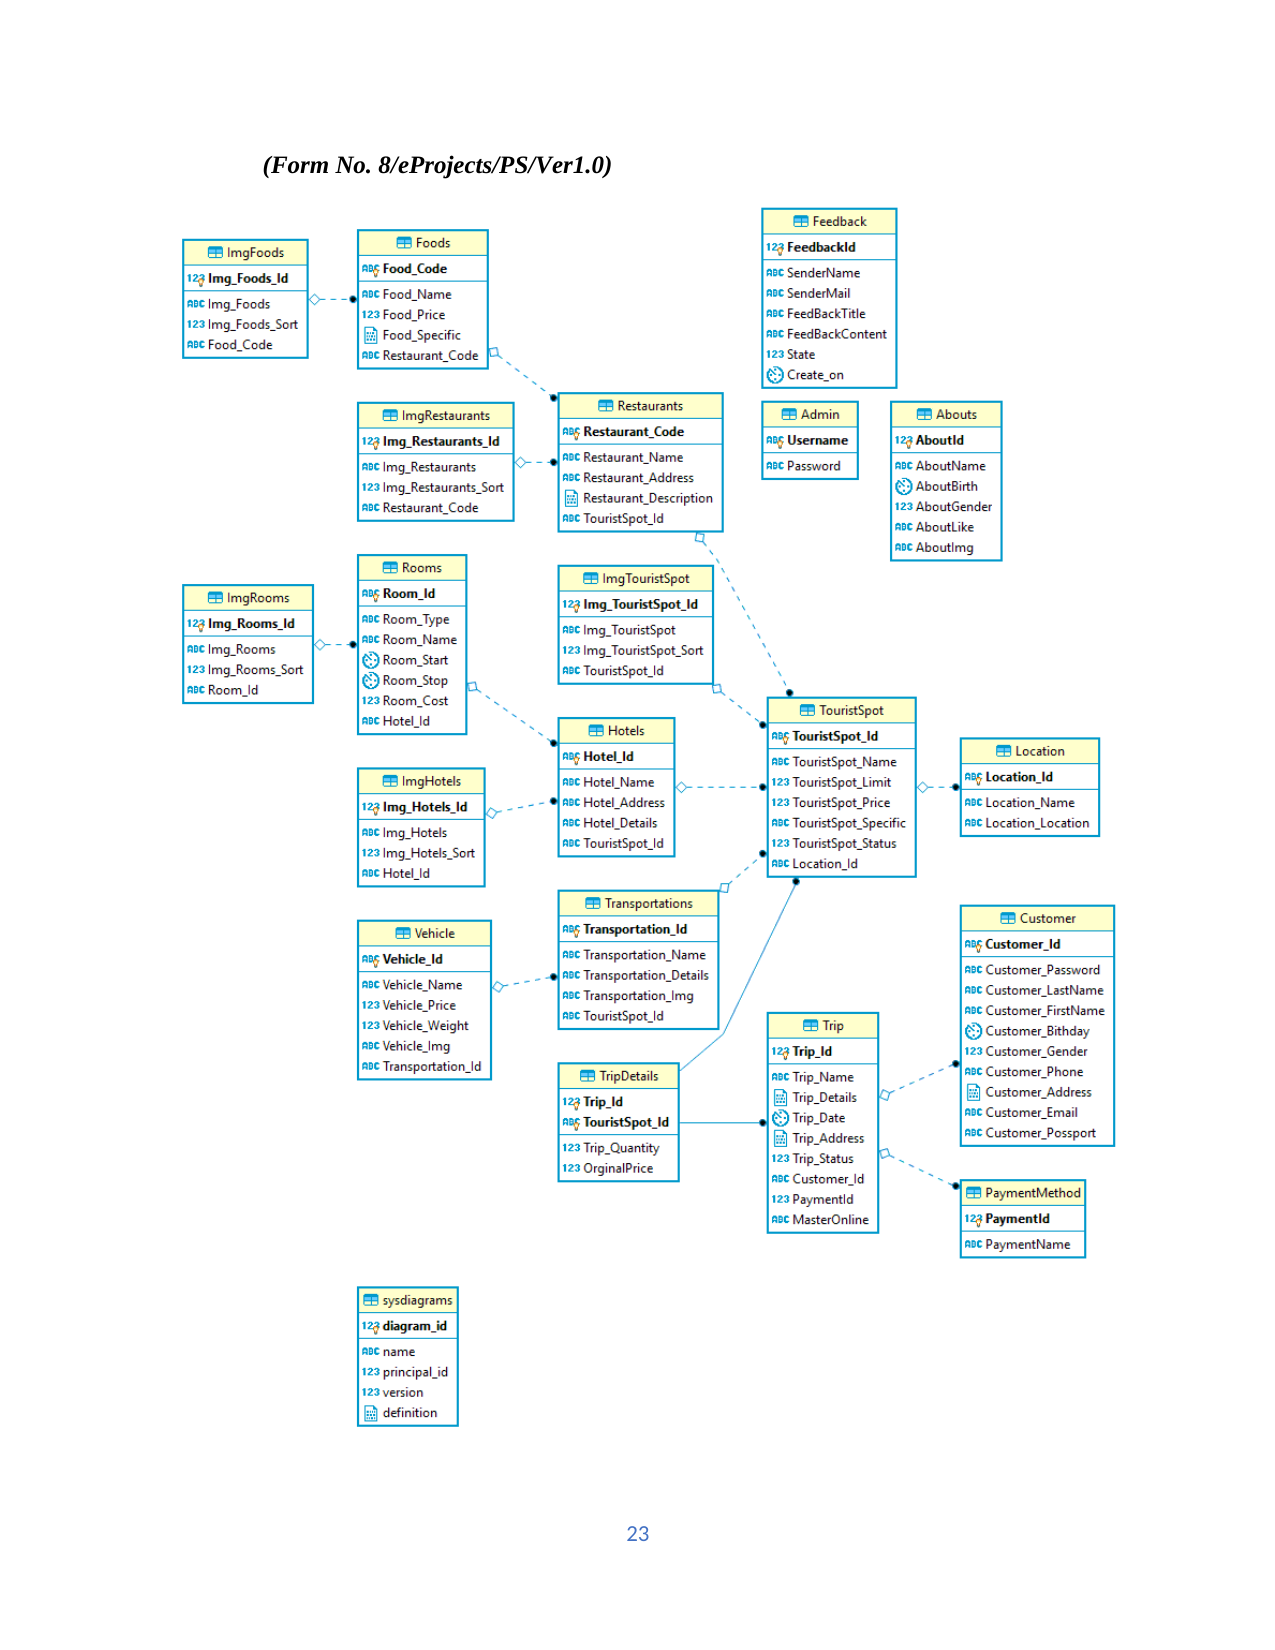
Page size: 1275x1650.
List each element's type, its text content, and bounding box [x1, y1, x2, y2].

picture [150, 197, 1125, 1459]
list (Form No. 8/eProjects/PS/Ver1.0) [262, 150, 1125, 179]
